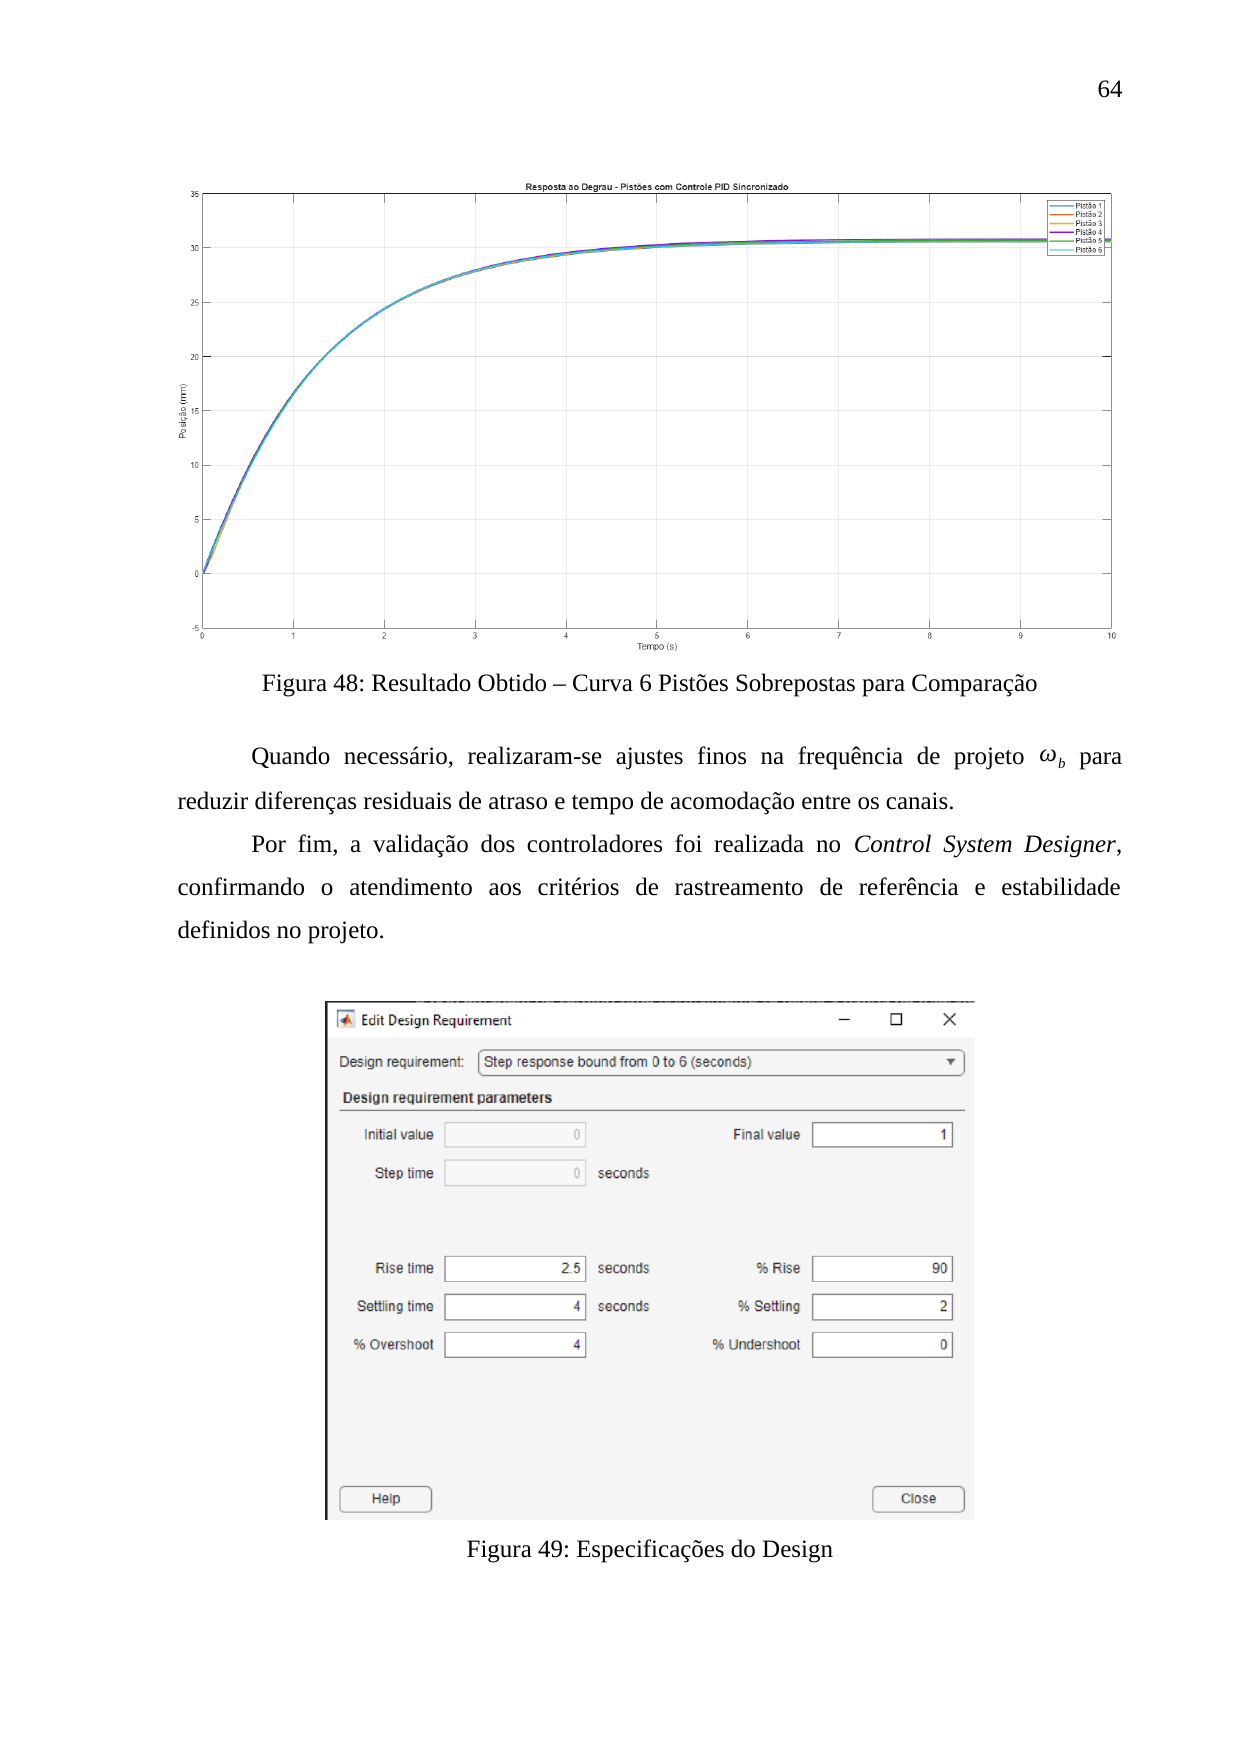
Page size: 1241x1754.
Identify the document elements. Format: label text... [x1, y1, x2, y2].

text Quando necessário, realizaram-se ajustes finos na frequência de projeto para reduzir diferenças residuais de atraso e tempo de acomodação entre os canais. [177, 740, 1122, 814]
text Figura 48: Resultado Obtido – Curva 6 Pistões Sobrepostas para Comparação [177, 668, 1122, 697]
text Por fim, a validação dos controladores foi realizada no Control System Designer, confirmando o atendimento aos critérios de rastreamento de referência e estabilidade definidos no projeto. [177, 829, 1122, 944]
picture [177, 177, 1123, 654]
text Figura 49: Especificações do Design [177, 1534, 1122, 1562]
picture [324, 1001, 975, 1520]
